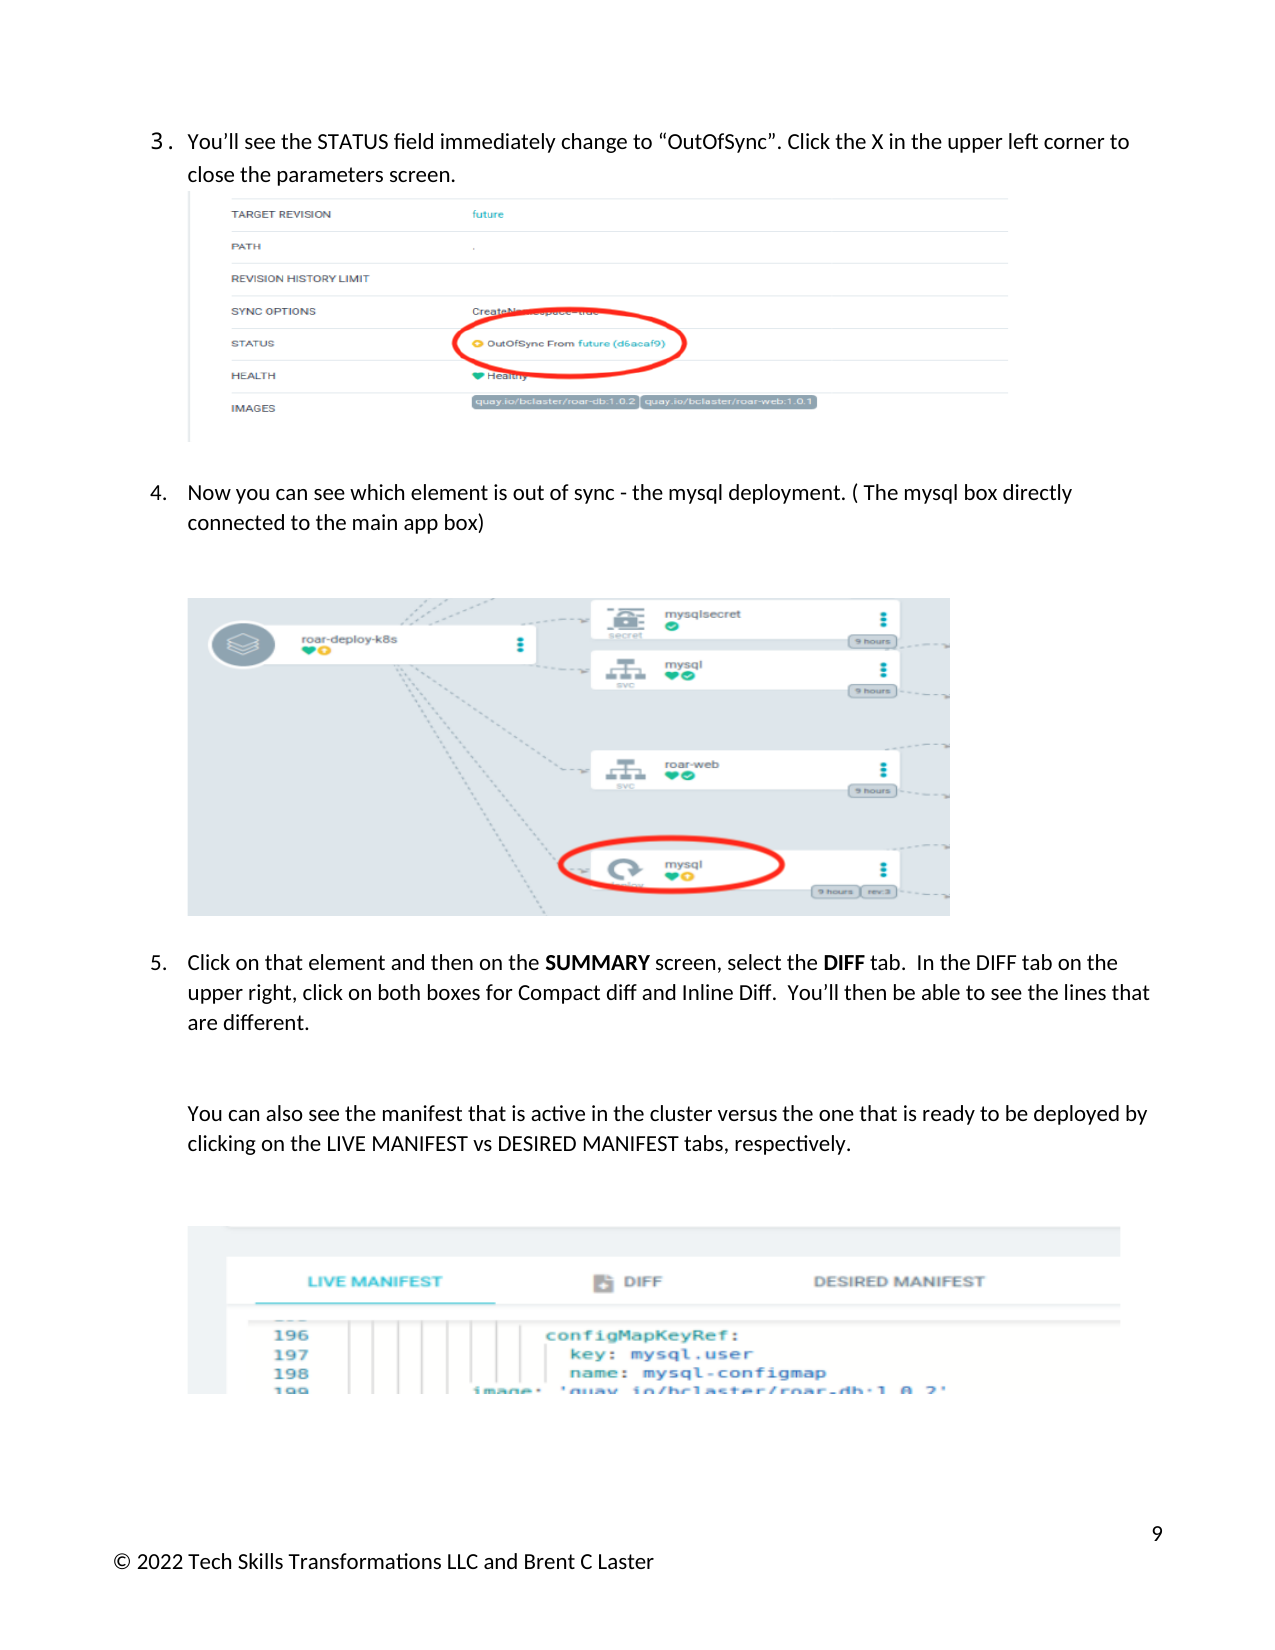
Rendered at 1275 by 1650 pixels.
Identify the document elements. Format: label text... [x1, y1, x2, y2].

picture [187, 598, 950, 916]
list Click on that element and then on the SUMMARY screen, select the DIFF tab. In the DIFF tab on the upper right, click on both boxes for Compact diff and Inline Diff. You’ll then be able to see the lines that are different. [150, 948, 1162, 1036]
list You can also see the manifest that is active in the cluster versus the one that is ready to be deployed by clicking on the LIVE MANIFEST vs DESIRED MANIFEST tabs, respectively. [187, 1099, 1162, 1157]
picture [187, 1226, 1121, 1394]
picture [187, 191, 1009, 442]
list Now you can see which element is out of sync - the mysql deployment. ( The mysql box directly connected to the main app box) [150, 478, 1162, 536]
